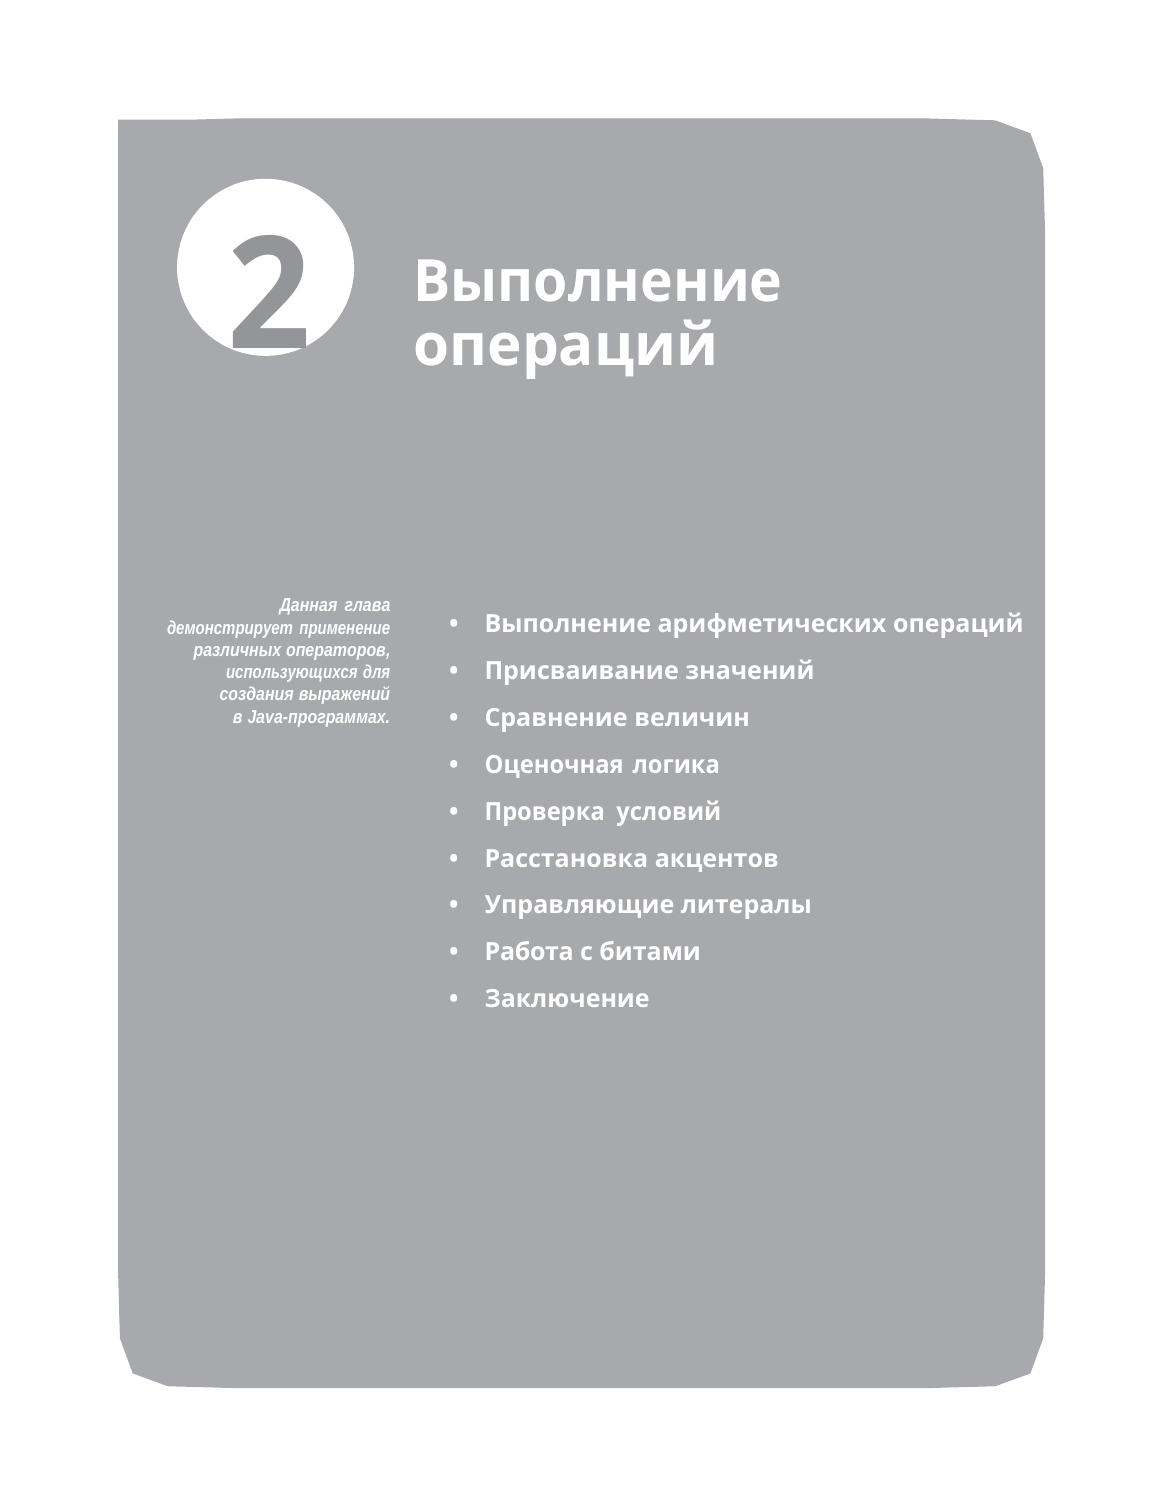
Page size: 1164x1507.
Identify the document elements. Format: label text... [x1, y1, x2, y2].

list Выполнение арифметических операций [449, 606, 1163, 640]
list Заключение [449, 981, 1163, 1015]
list Присваивание значений [449, 653, 1163, 687]
list Сравнение величин [449, 700, 1163, 734]
text Выполнение операций [413, 247, 829, 382]
list Проверка условий [449, 793, 1163, 827]
list Расстановка акцентов [449, 840, 1163, 874]
text в Java-программах. [0, 706, 390, 727]
list Оценочная логика [449, 746, 1163, 781]
text Данная глава демонстрирует применение различных операторов, использующихся для создания выражений [157, 594, 390, 704]
list Работа с битами [449, 934, 1163, 968]
list Управляющие литералы [449, 887, 1163, 921]
